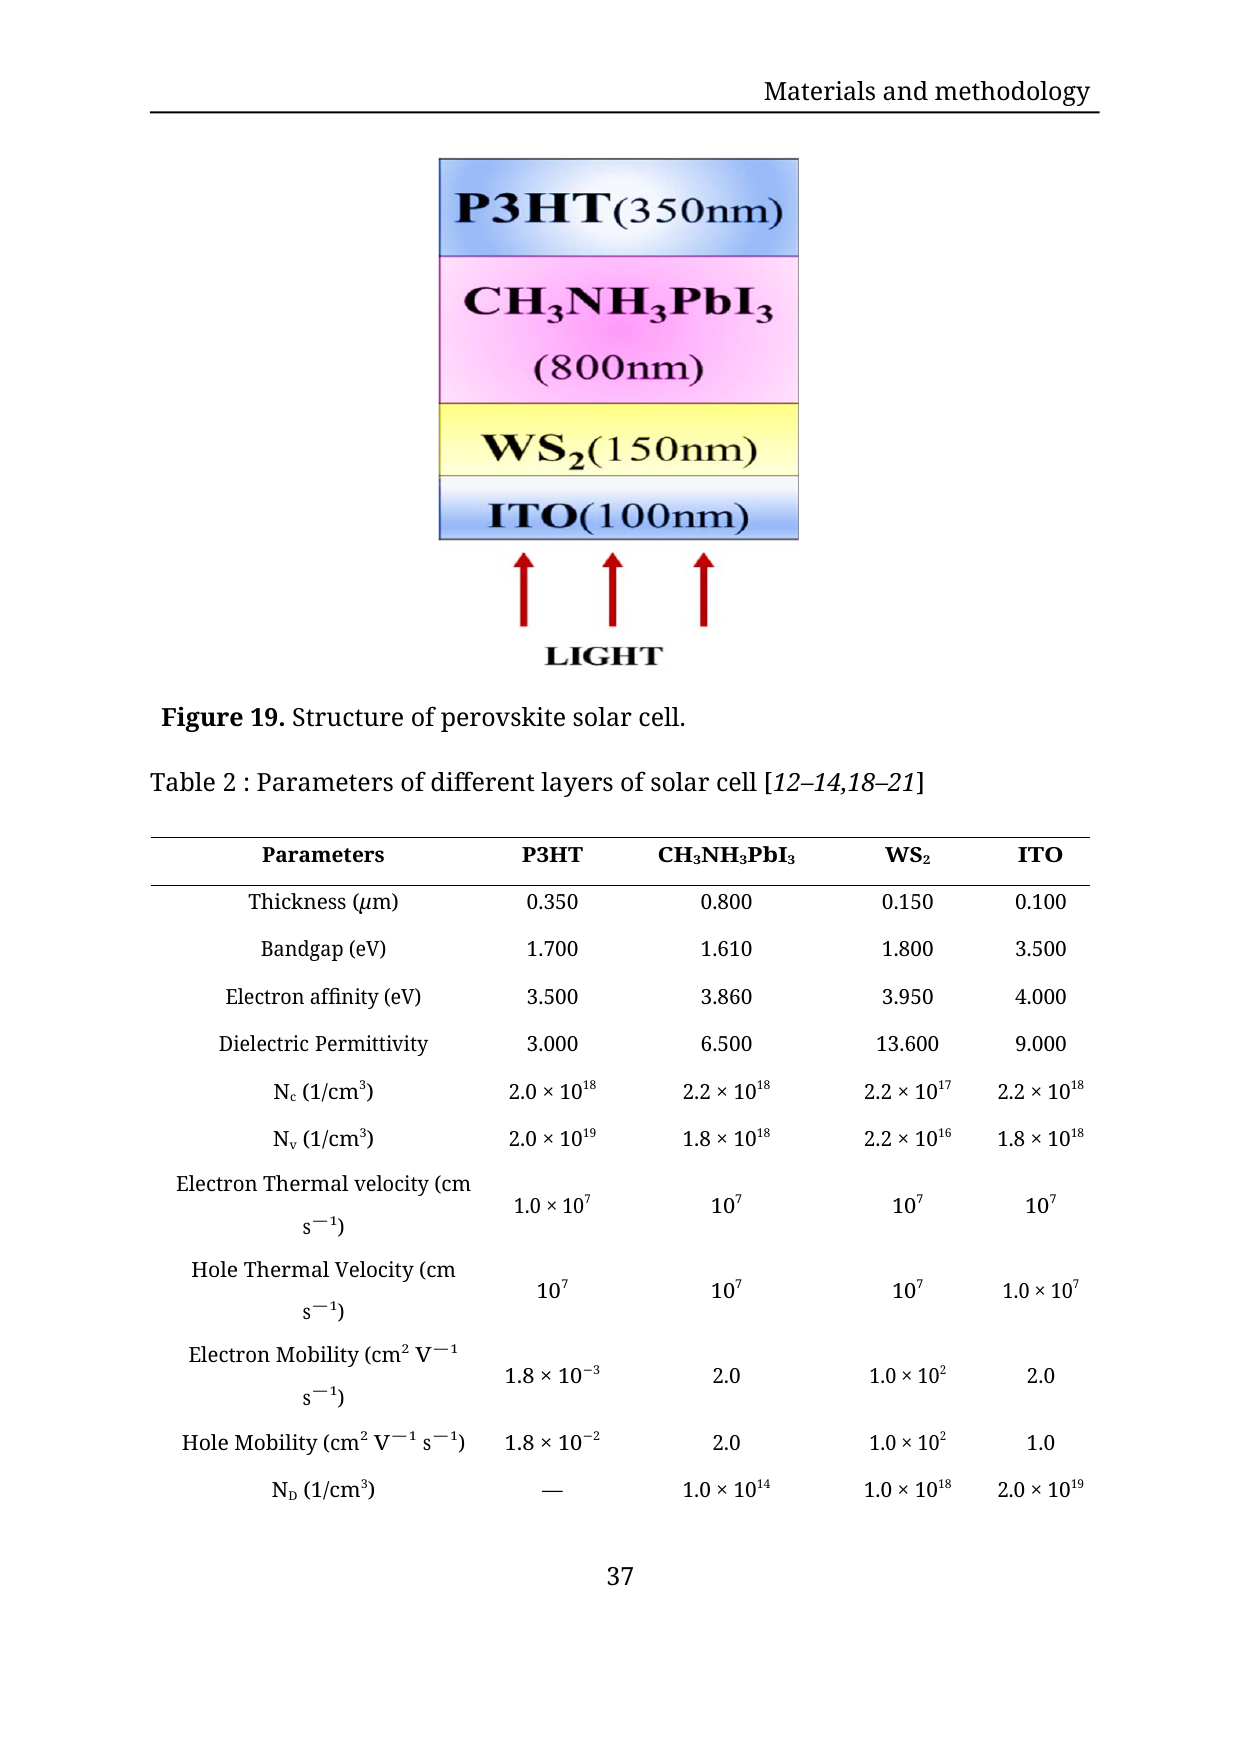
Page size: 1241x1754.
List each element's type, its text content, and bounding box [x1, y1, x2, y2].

table_cell 3.500 [475, 980, 608, 1027]
table_cell 2.0 [971, 1340, 1090, 1425]
table_cell 13.600 [824, 1027, 971, 1074]
table_cell 2.2 × 1016 [824, 1122, 971, 1169]
table_cell 107 [824, 1170, 971, 1255]
table_cell Hole Thermal Velocity (cm s−1) [151, 1255, 475, 1340]
table_cell — [475, 1473, 608, 1520]
table_cell 0.800 [608, 886, 823, 932]
table_cell 3.500 [971, 932, 1090, 979]
table_cell 1.8 × 10−3 [475, 1340, 608, 1425]
table_cell 1.800 [824, 932, 971, 979]
table_cell 6.500 [608, 1027, 823, 1074]
table_cell 2.0 × 1019 [971, 1473, 1090, 1520]
table_cell 1.700 [475, 932, 608, 979]
table_cell 1.8 × 10−2 [475, 1425, 608, 1473]
table_cell Nc (1/cm3) [151, 1075, 475, 1122]
table_cell Nv (1/cm3) [151, 1122, 475, 1169]
table_cell Hole Mobility (cm2 V−1 s−1) [151, 1425, 475, 1473]
table_header Parameters [151, 838, 475, 884]
picture [438, 150, 799, 670]
table_cell Thickness (μm) [151, 886, 475, 932]
table_cell 3.860 [608, 980, 823, 1027]
table_cell ND (1/cm3) [151, 1473, 475, 1520]
table_cell 1.0 × 1014 [608, 1473, 823, 1520]
table_cell 3.000 [475, 1027, 608, 1074]
table_cell 2.0 [608, 1425, 823, 1473]
table_header [150, 150, 1087, 700]
table_cell 2.0 × 1019 [475, 1122, 608, 1169]
table_cell 107 [475, 1255, 608, 1340]
table_cell 1.0 × 107 [971, 1255, 1090, 1340]
table_cell 1.610 [608, 932, 823, 979]
table_cell Bandgap (eV) [151, 932, 475, 979]
table_cell Figure 19. Structure of perovskite solar cell. [150, 700, 1087, 765]
table_header WS2 [824, 838, 971, 884]
table_cell 107 [824, 1255, 971, 1340]
text Table 2 : Parameters of different layers of solar cell [12–14,18–21] [150, 765, 1090, 799]
table_cell 1.0 × 102 [824, 1425, 971, 1473]
table_cell Dielectric Permittivity [151, 1027, 475, 1074]
table_cell 107 [608, 1170, 823, 1255]
table_cell 2.0 × 1018 [475, 1075, 608, 1122]
table_cell Electron Thermal velocity (cm s−1) [151, 1170, 475, 1255]
table_cell 2.2 × 1018 [608, 1075, 823, 1122]
table_cell 0.350 [475, 886, 608, 932]
table_cell 107 [971, 1170, 1090, 1255]
table_cell 4.000 [971, 980, 1090, 1027]
table_cell 0.100 [971, 886, 1090, 932]
table_cell 1.8 × 1018 [971, 1122, 1090, 1169]
table_cell 3.950 [824, 980, 971, 1027]
table_cell Electron Mobility (cm2 V−1 s−1) [151, 1340, 475, 1425]
table_cell 2.2 × 1018 [971, 1075, 1090, 1122]
table_cell 1.0 × 1018 [824, 1473, 971, 1520]
table_header CH3NH3PbI3 [608, 838, 823, 884]
table_header P3HT [475, 838, 608, 884]
table_cell 0.150 [824, 886, 971, 932]
table_header ITO [971, 838, 1090, 884]
table_cell 107 [608, 1255, 823, 1340]
table_cell 1.8 × 1018 [608, 1122, 823, 1169]
table_cell 9.000 [971, 1027, 1090, 1074]
table_cell 2.0 [608, 1340, 823, 1425]
table_cell 1.0 × 102 [824, 1340, 971, 1425]
table_cell Electron afﬁnity (eV) [151, 980, 475, 1027]
table_cell 1.0 × 107 [475, 1170, 608, 1255]
table_cell 1.0 [971, 1425, 1090, 1473]
table_cell 2.2 × 1017 [824, 1075, 971, 1122]
